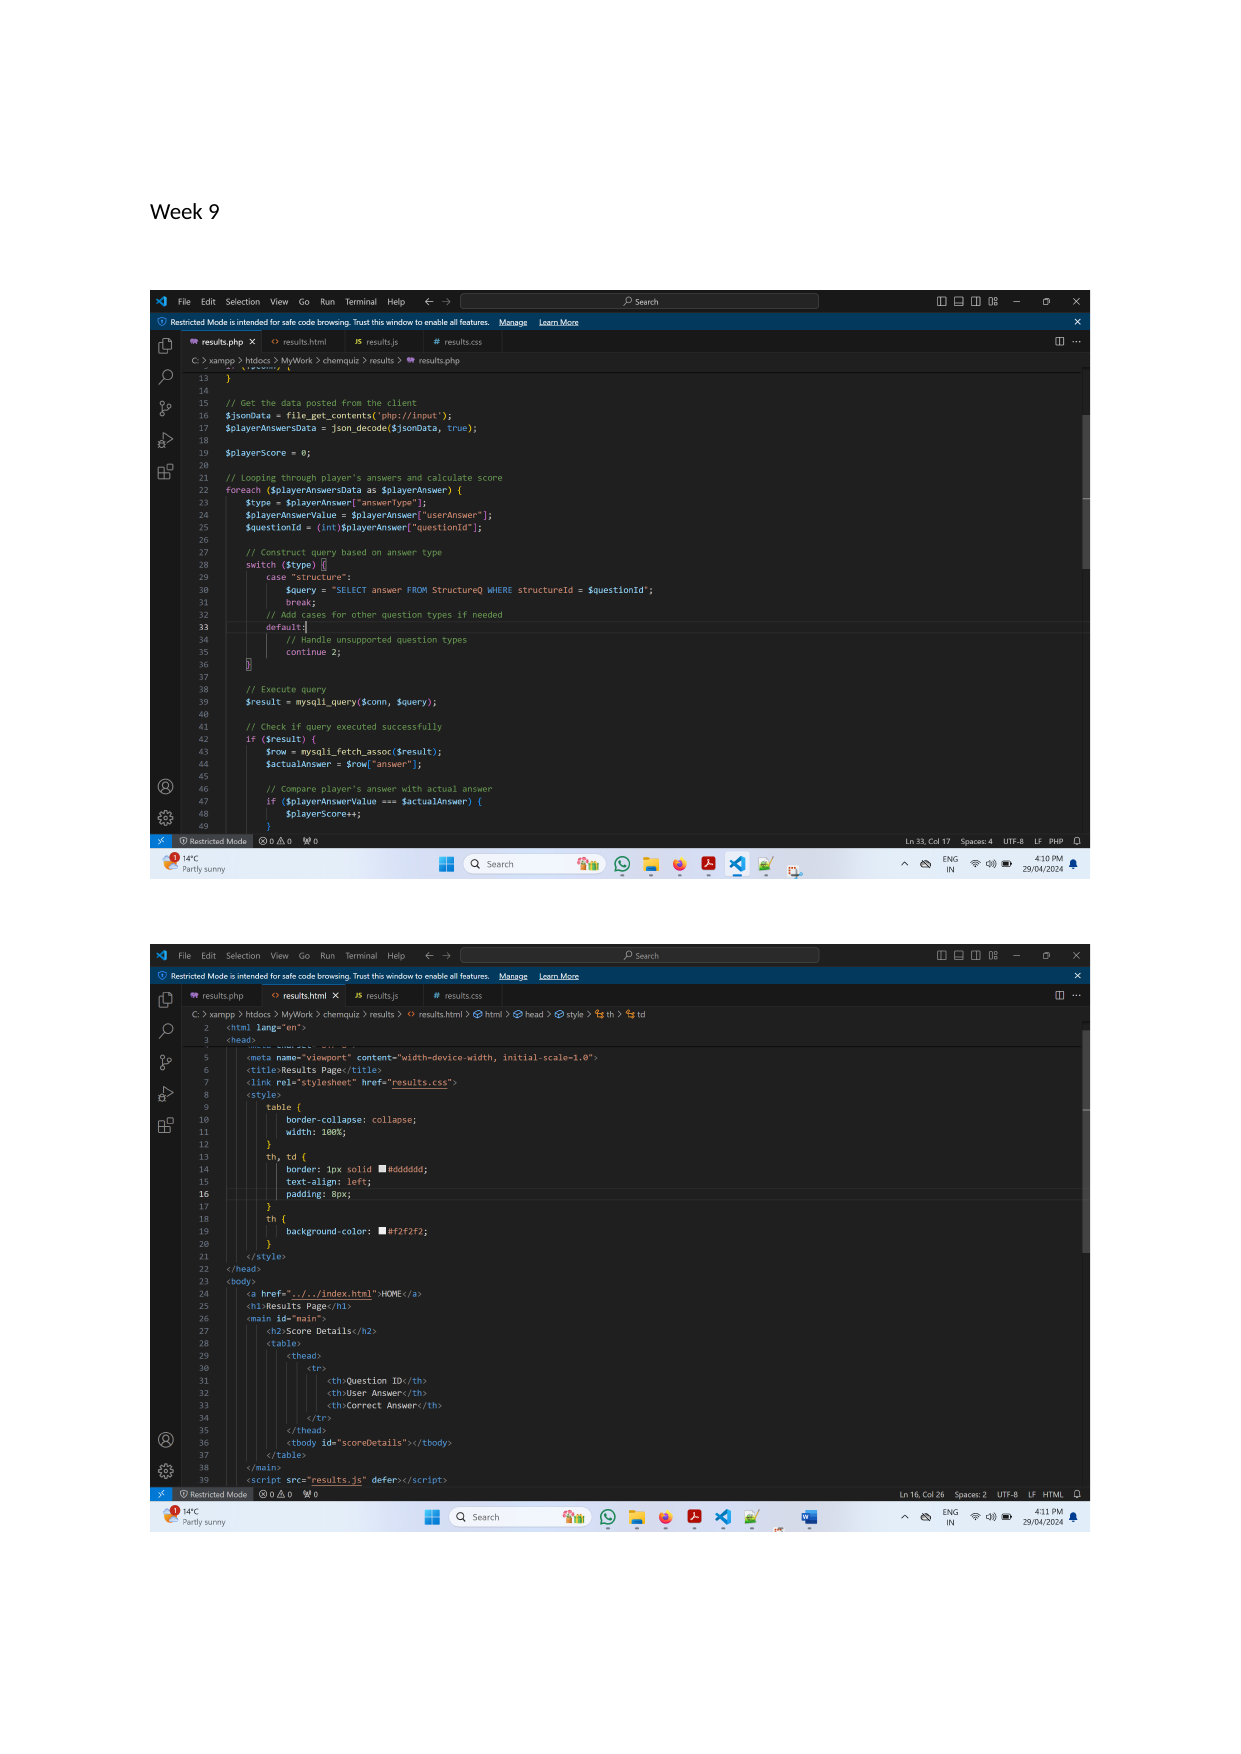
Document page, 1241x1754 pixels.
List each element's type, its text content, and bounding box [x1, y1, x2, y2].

picture [150, 290, 1091, 879]
text Week 9 [150, 197, 1090, 225]
picture [150, 944, 1091, 1532]
